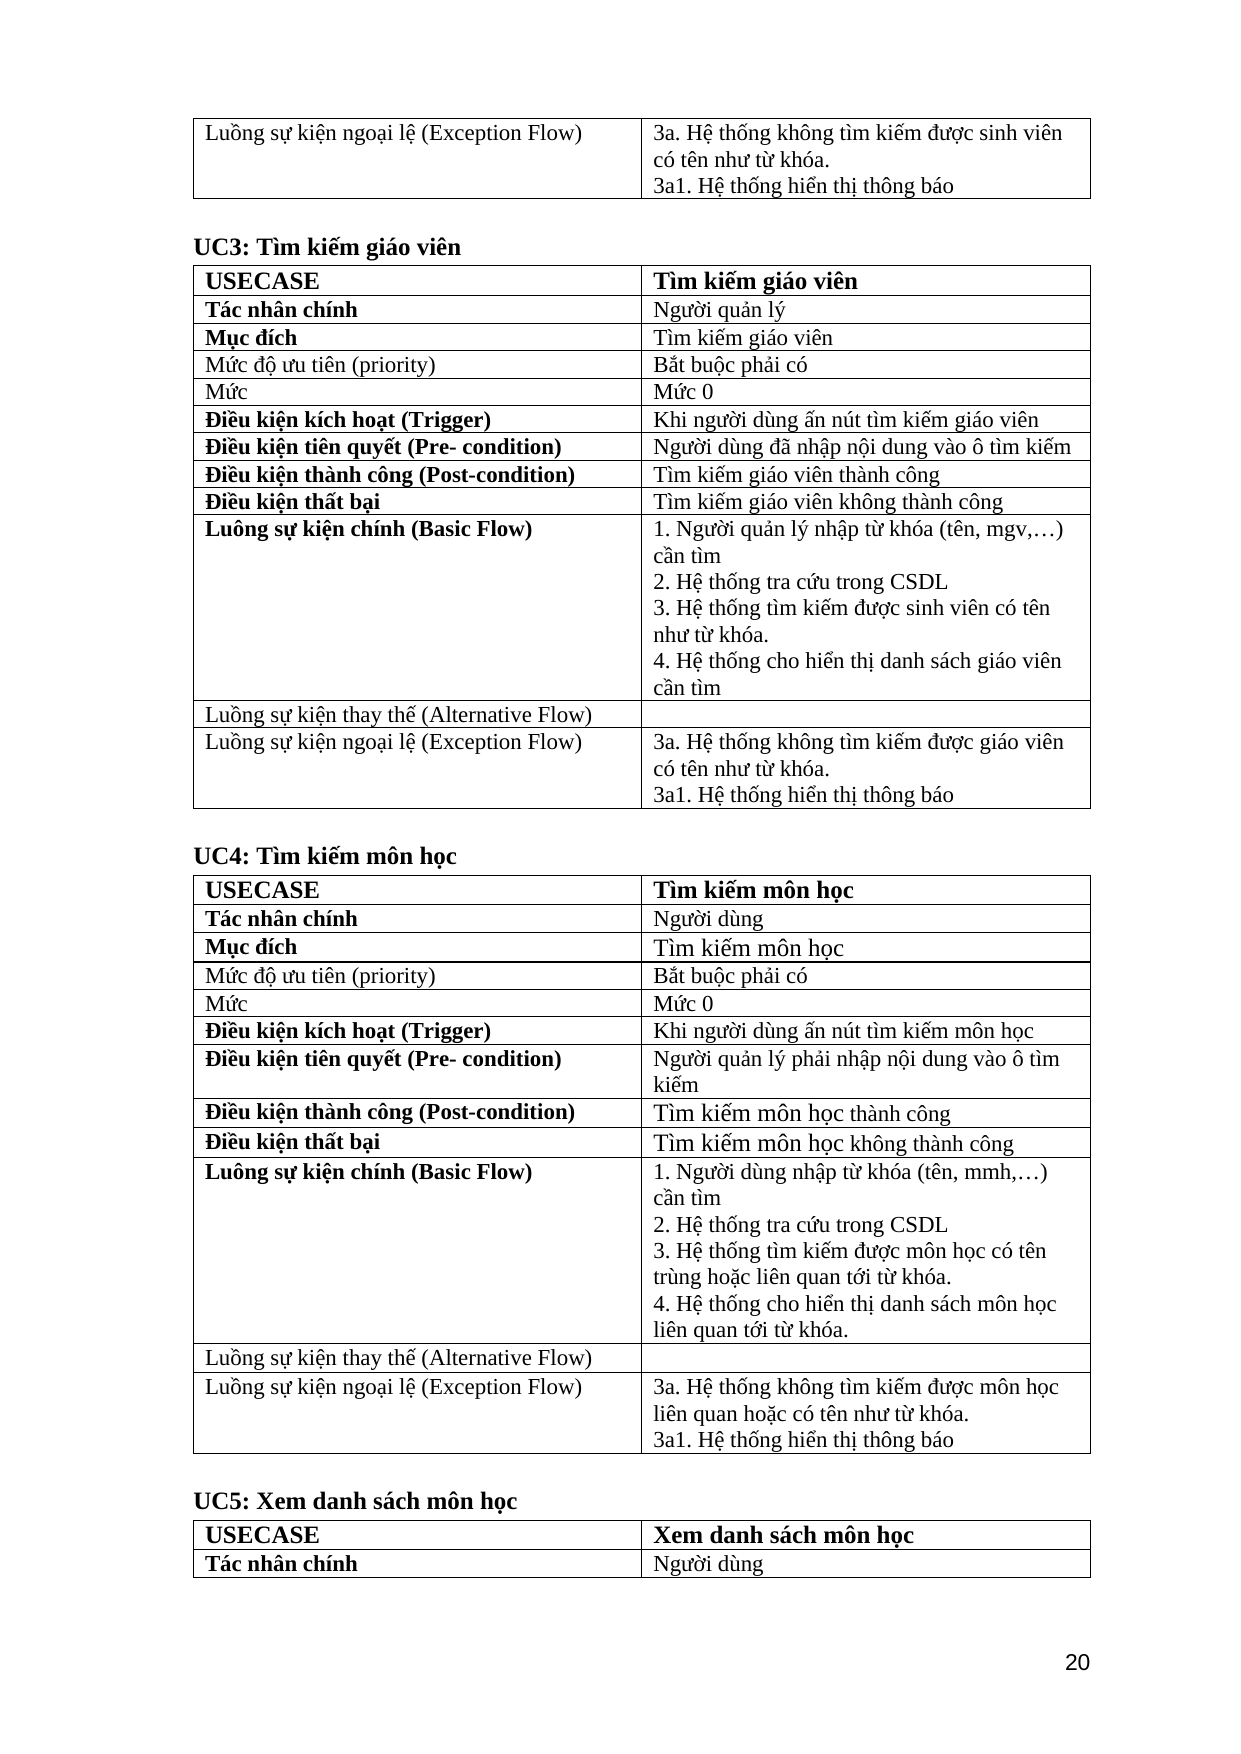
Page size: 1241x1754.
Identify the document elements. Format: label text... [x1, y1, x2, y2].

table_cell Luồng sự kiện thay thế (Alternative Flow) [194, 1344, 641, 1372]
table_cell Tác nhân chính [194, 296, 641, 323]
text UC3: Tìm kiếm giáo viên [193, 232, 1090, 261]
table_cell Luông sự kiện chính (Basic Flow) [194, 515, 641, 700]
table_cell 3a. Hệ thống không tìm kiếm được sinh viên có tên như từ khóa. 3a1. Hệ thống hiển thị thông báo [642, 119, 1090, 198]
table_cell Luồng sự kiện ngoại lệ (Exception Flow) [194, 119, 641, 198]
table_cell Mức độ ưu tiên (priority) [194, 963, 641, 989]
table_cell Người dùng [642, 1550, 1090, 1577]
text UC4: Tìm kiếm môn học [193, 841, 1090, 870]
table_cell Người dùng đã nhập nội dung vào ô tìm kiếm [642, 433, 1090, 459]
table_cell Mức 0 [642, 990, 1090, 1016]
table_cell Người dùng [642, 905, 1090, 932]
table_cell Mức 0 [642, 379, 1090, 405]
table_cell Bắt buộc phải có [642, 351, 1090, 377]
table_cell Tìm kiếm giáo viên [642, 324, 1090, 350]
table_cell Khi người dùng ấn nút tìm kiếm môn học [642, 1017, 1090, 1044]
table_cell 1. Người quản lý nhập từ khóa (tên, mgv,…) cần tìm 2. Hệ thống tra cứu trong CSDL 3. Hệ thống tìm kiếm được sinh viên có tên như từ khóa. 4. Hệ thống cho hiển thị danh sách giáo viên cần tìm [642, 515, 1090, 700]
table_header Tìm kiếm môn học [642, 876, 1090, 904]
table_header USECASE [194, 266, 641, 295]
table_cell Điều kiện thất bại [194, 488, 641, 514]
table_cell Điều kiện thành công (Post-condition) [194, 461, 641, 487]
table_header Xem danh sách môn học [642, 1521, 1090, 1549]
table_header USECASE [194, 1521, 641, 1549]
table_cell Mức [194, 990, 641, 1016]
table_cell Điều kiện tiên quyết (Pre- condition) [194, 433, 641, 459]
table_cell Luồng sự kiện ngoại lệ (Exception Flow) [194, 1373, 641, 1452]
table_cell 3a. Hệ thống không tìm kiếm được môn học liên quan hoặc có tên như từ khóa. 3a1. Hệ thống hiển thị thông báo [642, 1373, 1090, 1452]
table_cell Luồng sự kiện ngoại lệ (Exception Flow) [194, 728, 641, 807]
table_cell Tìm kiếm giáo viên không thành công [642, 488, 1090, 514]
table_cell Bắt buộc phải có [642, 963, 1090, 989]
table_cell Mục đích [194, 324, 641, 350]
table_cell Tìm kiếm giáo viên thành công [642, 461, 1090, 487]
table_cell 3a. Hệ thống không tìm kiếm được giáo viên có tên như từ khóa. 3a1. Hệ thống hiển thị thông báo [642, 728, 1090, 807]
table_cell Điều kiện thất bại [194, 1128, 641, 1157]
table_header Tìm kiếm giáo viên [642, 266, 1090, 295]
table_cell Tìm kiếm môn học thành công [642, 1099, 1090, 1127]
table_cell Mức [194, 379, 641, 405]
table_cell Điều kiện thành công (Post-condition) [194, 1099, 641, 1127]
text UC5: Xem danh sách môn học [193, 1486, 1090, 1515]
table_cell Tác nhân chính [194, 905, 641, 932]
table_cell Người quản lý [642, 296, 1090, 323]
table_cell Mục đích [194, 933, 641, 961]
table_cell Điều kiện kích hoạt (Trigger) [194, 1017, 641, 1044]
table_cell Khi người dùng ấn nút tìm kiếm giáo viên [642, 406, 1090, 432]
table_cell Mức độ ưu tiên (priority) [194, 351, 641, 377]
table_cell 1. Người dùng nhập từ khóa (tên, mmh,…) cần tìm 2. Hệ thống tra cứu trong CSDL 3. Hệ thống tìm kiếm được môn học có tên trùng hoặc liên quan tới từ khóa. 4. Hệ thống cho hiển thị danh sách môn học liên quan tới từ khóa. [642, 1158, 1090, 1342]
table_cell Tìm kiếm môn học không thành công [642, 1128, 1090, 1157]
table_cell [642, 701, 1090, 727]
table_cell Tác nhân chính [194, 1550, 641, 1577]
table_cell Luông sự kiện chính (Basic Flow) [194, 1158, 641, 1342]
table_cell Người quản lý phải nhập nội dung vào ô tìm kiếm [642, 1045, 1090, 1097]
table_cell Điều kiện kích hoạt (Trigger) [194, 406, 641, 432]
table_cell Luồng sự kiện thay thế (Alternative Flow) [194, 701, 641, 727]
table_cell [642, 1344, 1090, 1372]
table_cell Điều kiện tiên quyết (Pre- condition) [194, 1045, 641, 1097]
table_header USECASE [194, 876, 641, 904]
table_cell Tìm kiếm môn học [642, 933, 1090, 961]
